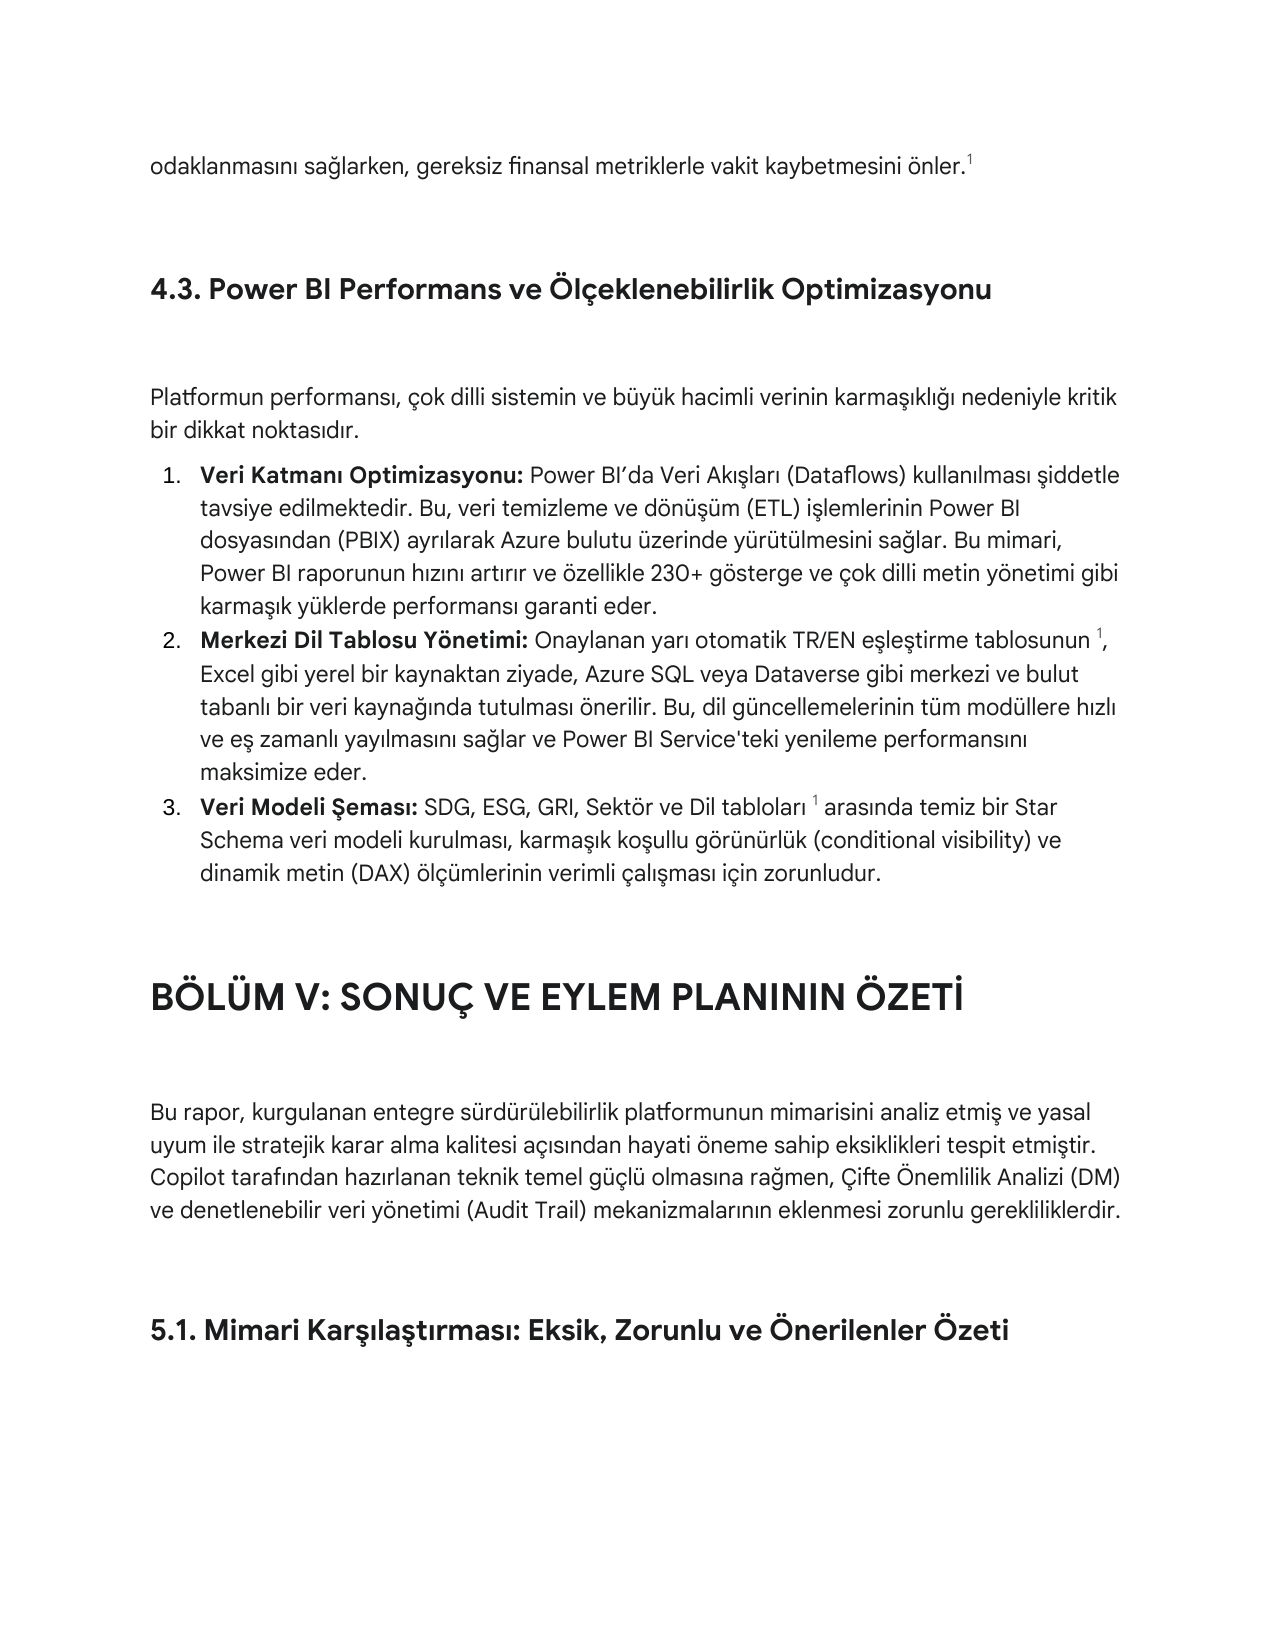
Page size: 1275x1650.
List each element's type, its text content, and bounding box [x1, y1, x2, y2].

text Platformun performansı, çok dilli sistemin ve büyük hacimli verinin karmaşıklığı nedeniyle kritik bir dikkat noktasıdır. [150, 383, 1125, 445]
subtitle BÖLÜM V: SONUÇ VE EYLEM PLANININ ÖZETİ [150, 974, 1125, 1021]
text Bu rapor, kurgulanan entegre sürdürülebilirlik platformunun mimarisini analiz etmiş ve yasal uyum ile stratejik karar alma kalitesi açısından hayati öneme sahip eksiklikleri tespit etmiştir. Copilot tarafından hazırlanan teknik temel güçlü olmasına rağmen, Çifte Önemlilik Analizi (DM) ve denetlenebilir veri yönetimi (Audit Trail) mekanizmalarının eklenmesi zorunlu gerekliliklerdir. [150, 1098, 1125, 1225]
subtitle 4.3. Power BI Performans ve Ölçeklenebilirlik Optimizasyonu [150, 271, 1125, 308]
subtitle 5.1. Mimari Karşılaştırması: Eksik, Zorunlu ve Önerilenler Özeti [150, 1312, 1125, 1348]
list Veri Katmanı Optimizasyonu: Power BI’da Veri Akışları (Dataflows) kullanılması şiddetle tavsiye edilmektedir. Bu, veri temizleme ve dönüşüm (ETL) işlemlerinin Power BI dosyasından (PBIX) ayrılarak Azure bulutu üzerinde yürütülmesini sağlar. Bu mimari, Power BI raporunun hızını artırır ve özellikle 230+ gösterge ve çok dilli metin yönetimi gibi karmaşık yüklerde performansı garanti eder. [162, 461, 1125, 621]
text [150, 150, 1125, 181]
list Veri Modeli Şeması: SDG, ESG, GRI, Sektör ve Dil tabloları 1 arasında temiz bir Star Schema veri modeli kurulması, karmaşık koşullu görünürlük (conditional visibility) ve dinamik metin (DAX) ölçümlerinin verimli çalışması için zorunludur. [162, 791, 1125, 888]
list Merkezi Dil Tablosu Yönetimi: Onaylanan yarı otomatik TR/EN eşleştirme tablosunun 1, Excel gibi yerel bir kaynaktan ziyade, Azure SQL veya Dataverse gibi merkezi ve bulut tabanlı bir veri kaynağında tutulması önerilir. Bu, dil güncellemelerinin tüm modüllere hızlı ve eş zamanlı yayılmasını sağlar ve Power BI Service'teki yenileme performansını maksimize eder. [162, 625, 1125, 787]
